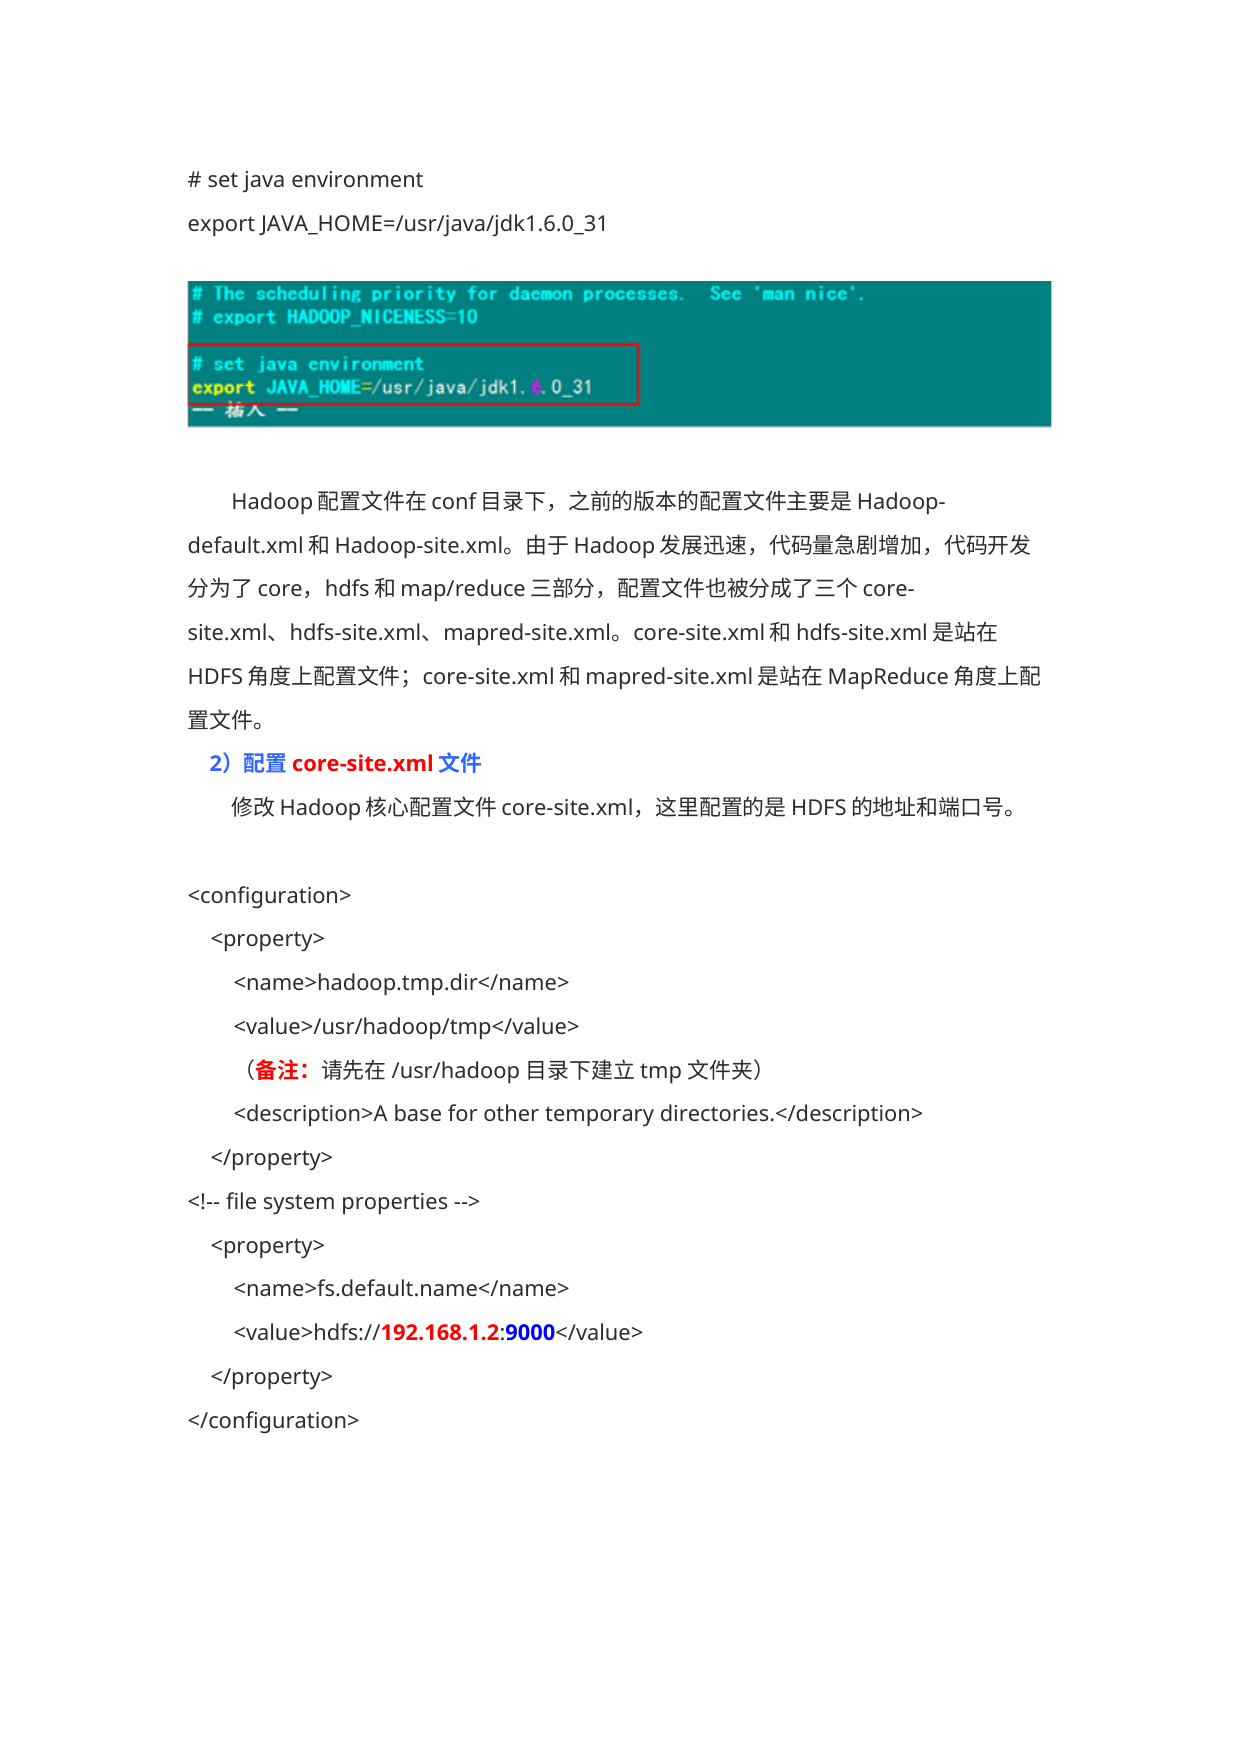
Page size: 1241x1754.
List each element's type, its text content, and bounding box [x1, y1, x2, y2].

text <description>A base for other temporary directories.</description> [187, 1084, 1053, 1128]
picture [187, 281, 1052, 429]
text <value>hdfs://192.168.1.2:9000</value> [187, 1303, 1053, 1347]
text <!-- file system properties --> [187, 1172, 1053, 1216]
text 修改Hadoop核心配置文件core-site.xml，这里配置的是HDFS的地址和端口号。 [187, 778, 1053, 822]
text <name>fs.default.name</name> [187, 1259, 1053, 1303]
text </property> [187, 1128, 1053, 1172]
text # set java environment [187, 150, 1053, 194]
text </configuration> [187, 1391, 1053, 1434]
text </property> [187, 1347, 1053, 1391]
text 2）配置core-site.xml文件 [187, 734, 1053, 778]
text Hadoop配置文件在conf目录下，之前的版本的配置文件主要是Hadoop-default.xml和Hadoop-site.xml。由于Hadoop发展迅速，代码量急剧增加，代码开发分为了core，hdfs和map/reduce三部分，配置文件也被分成了三个core-site.xml、hdfs-site.xml、mapred-site.xml。core-site.xml和hdfs-site.xml是站在HDFS角度上配置文件；core-site.xml和mapred-site.xml是站在MapReduce角度上配置文件。 [187, 472, 1053, 734]
text <property> [187, 1216, 1053, 1259]
text <property> [187, 909, 1053, 953]
text <value>/usr/hadoop/tmp</value> [187, 997, 1053, 1041]
text <name>hadoop.tmp.dir</name> [187, 953, 1053, 997]
text export JAVA_HOME=/usr/java/jdk1.6.0_31 [187, 194, 1053, 237]
text <configuration> [187, 866, 1053, 909]
text （备注：请先在 /usr/hadoop 目录下建立 tmp 文件夹） [187, 1041, 1053, 1084]
